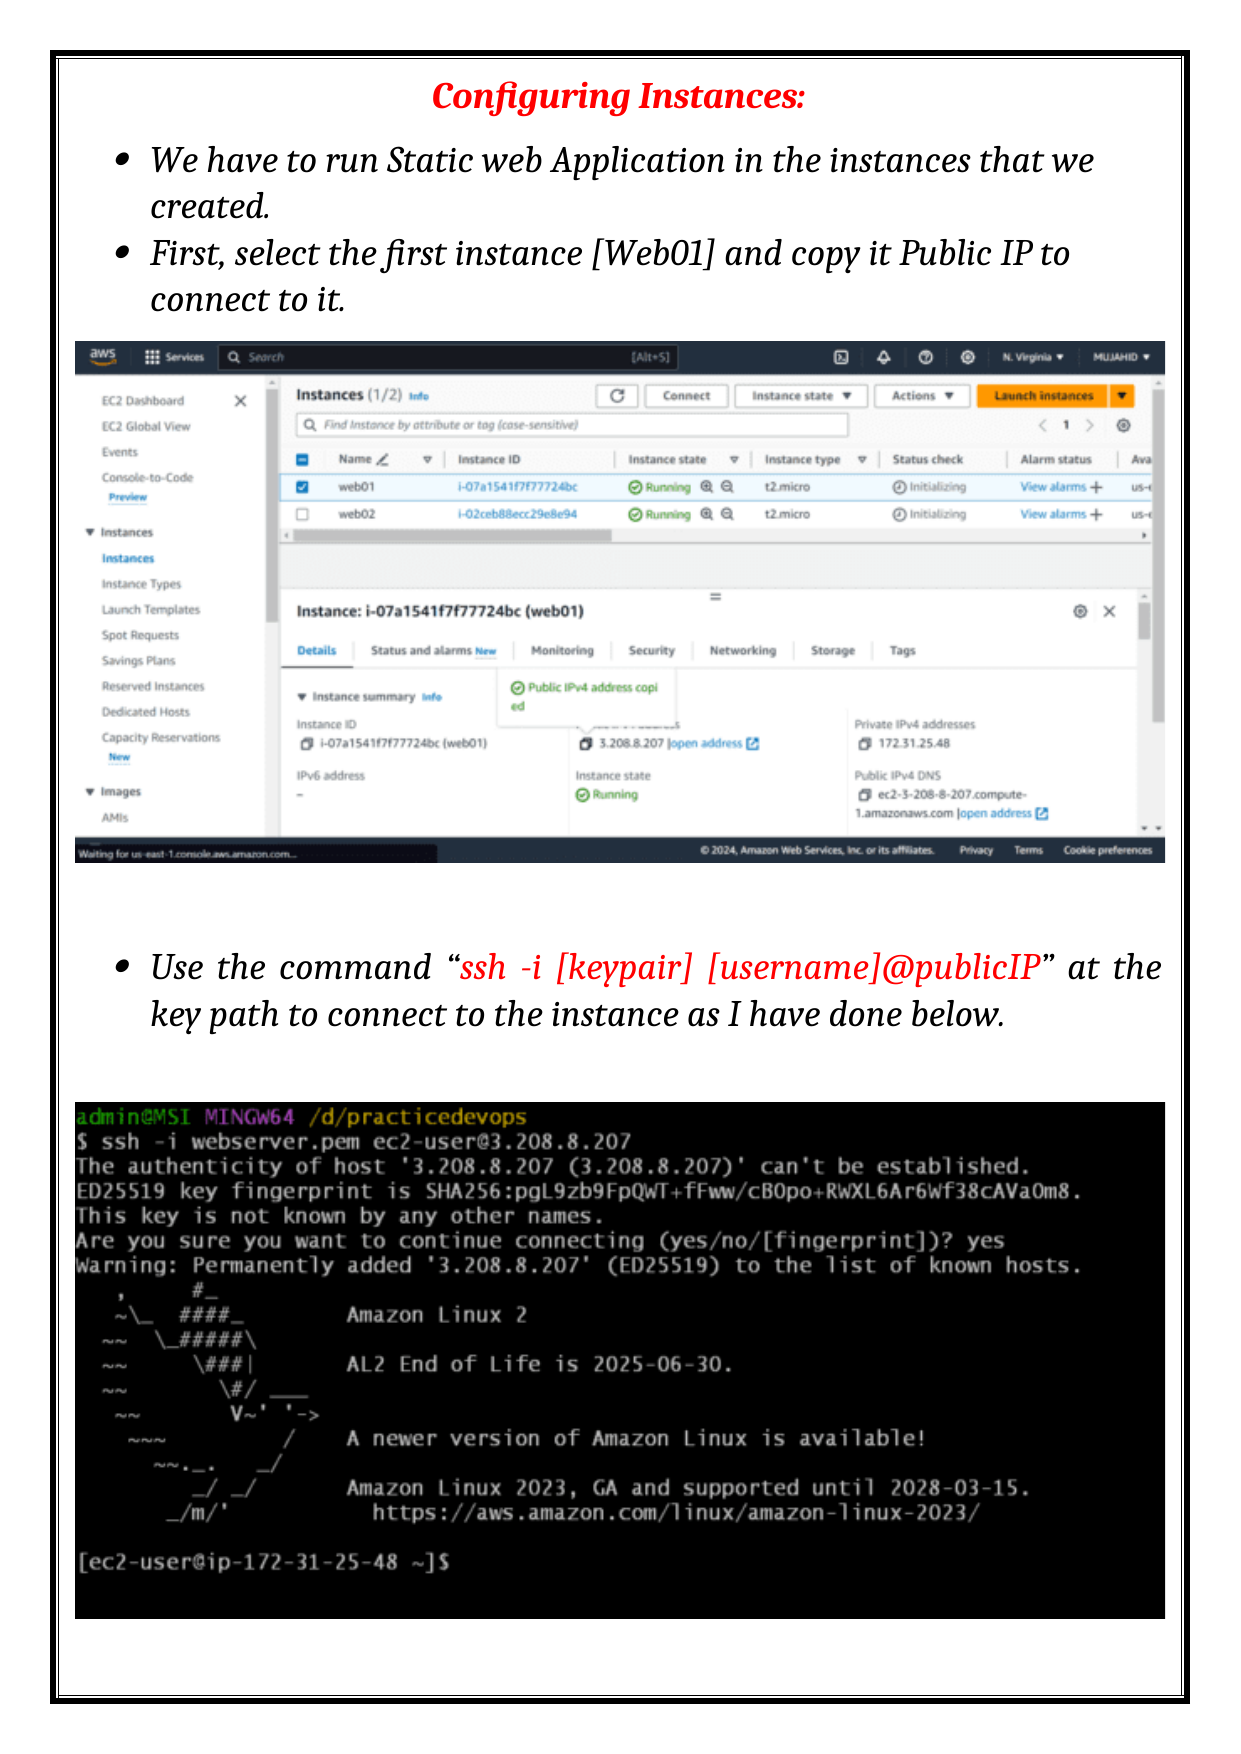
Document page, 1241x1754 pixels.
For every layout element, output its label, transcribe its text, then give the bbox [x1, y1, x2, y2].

list First, select the first instance [Web01] and copy it Public IP to connect to it. [112, 231, 1165, 321]
list Use the command “ssh -i [keypair] [username]@publicIP” at the key path to connect to the instance as I have done below. [112, 946, 1165, 1035]
picture [75, 1102, 1166, 1619]
list We have to run Static web Application in the instances that we created. [112, 138, 1165, 228]
picture [75, 341, 1166, 863]
text Configuring Instances: [75, 75, 1165, 118]
